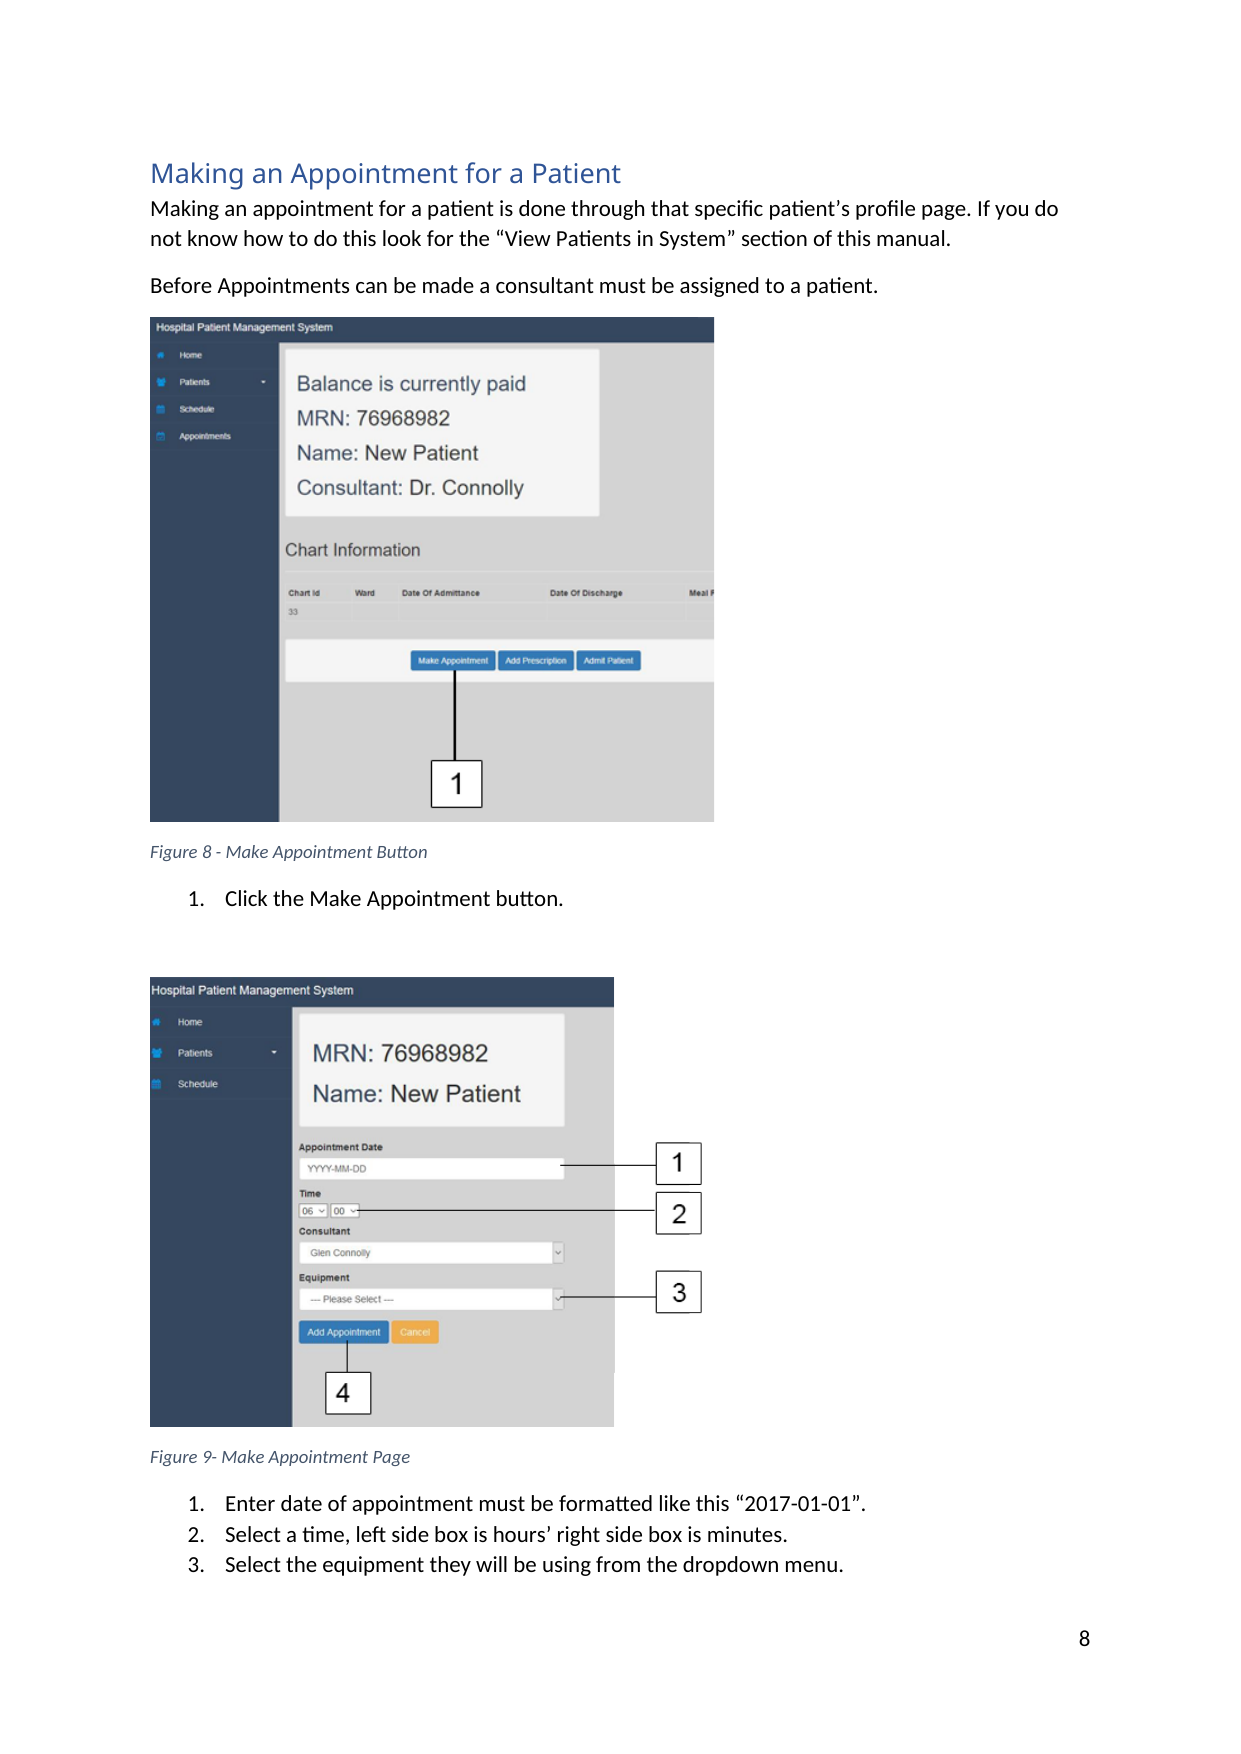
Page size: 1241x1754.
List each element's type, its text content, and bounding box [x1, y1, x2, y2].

list Click the Make Appointment button. [187, 884, 1090, 912]
subtitle Making an Appointment for a Patient [150, 154, 1090, 191]
text Making an appointment for a patient is done through that specific patient’s profile page. If you do not know how to do this look for the “View Patients in System” section of this manual. [150, 194, 1090, 252]
list Select the equipment they will be using from the dropdown menu. [187, 1550, 1090, 1578]
picture [150, 317, 780, 822]
list Select a time, left side box is hours’ right side box is minutes. [187, 1520, 1090, 1548]
text Figure 8 - Make Appointment Button [150, 840, 1090, 863]
picture [150, 977, 712, 1427]
text Before Appointments can be made a consultant must be assigned to a patient. [150, 271, 1090, 299]
list Enter date of appointment must be formatted like this “2017-01-01”. [187, 1489, 1090, 1517]
text Figure 9- Make Appointment Page [150, 1446, 1090, 1469]
